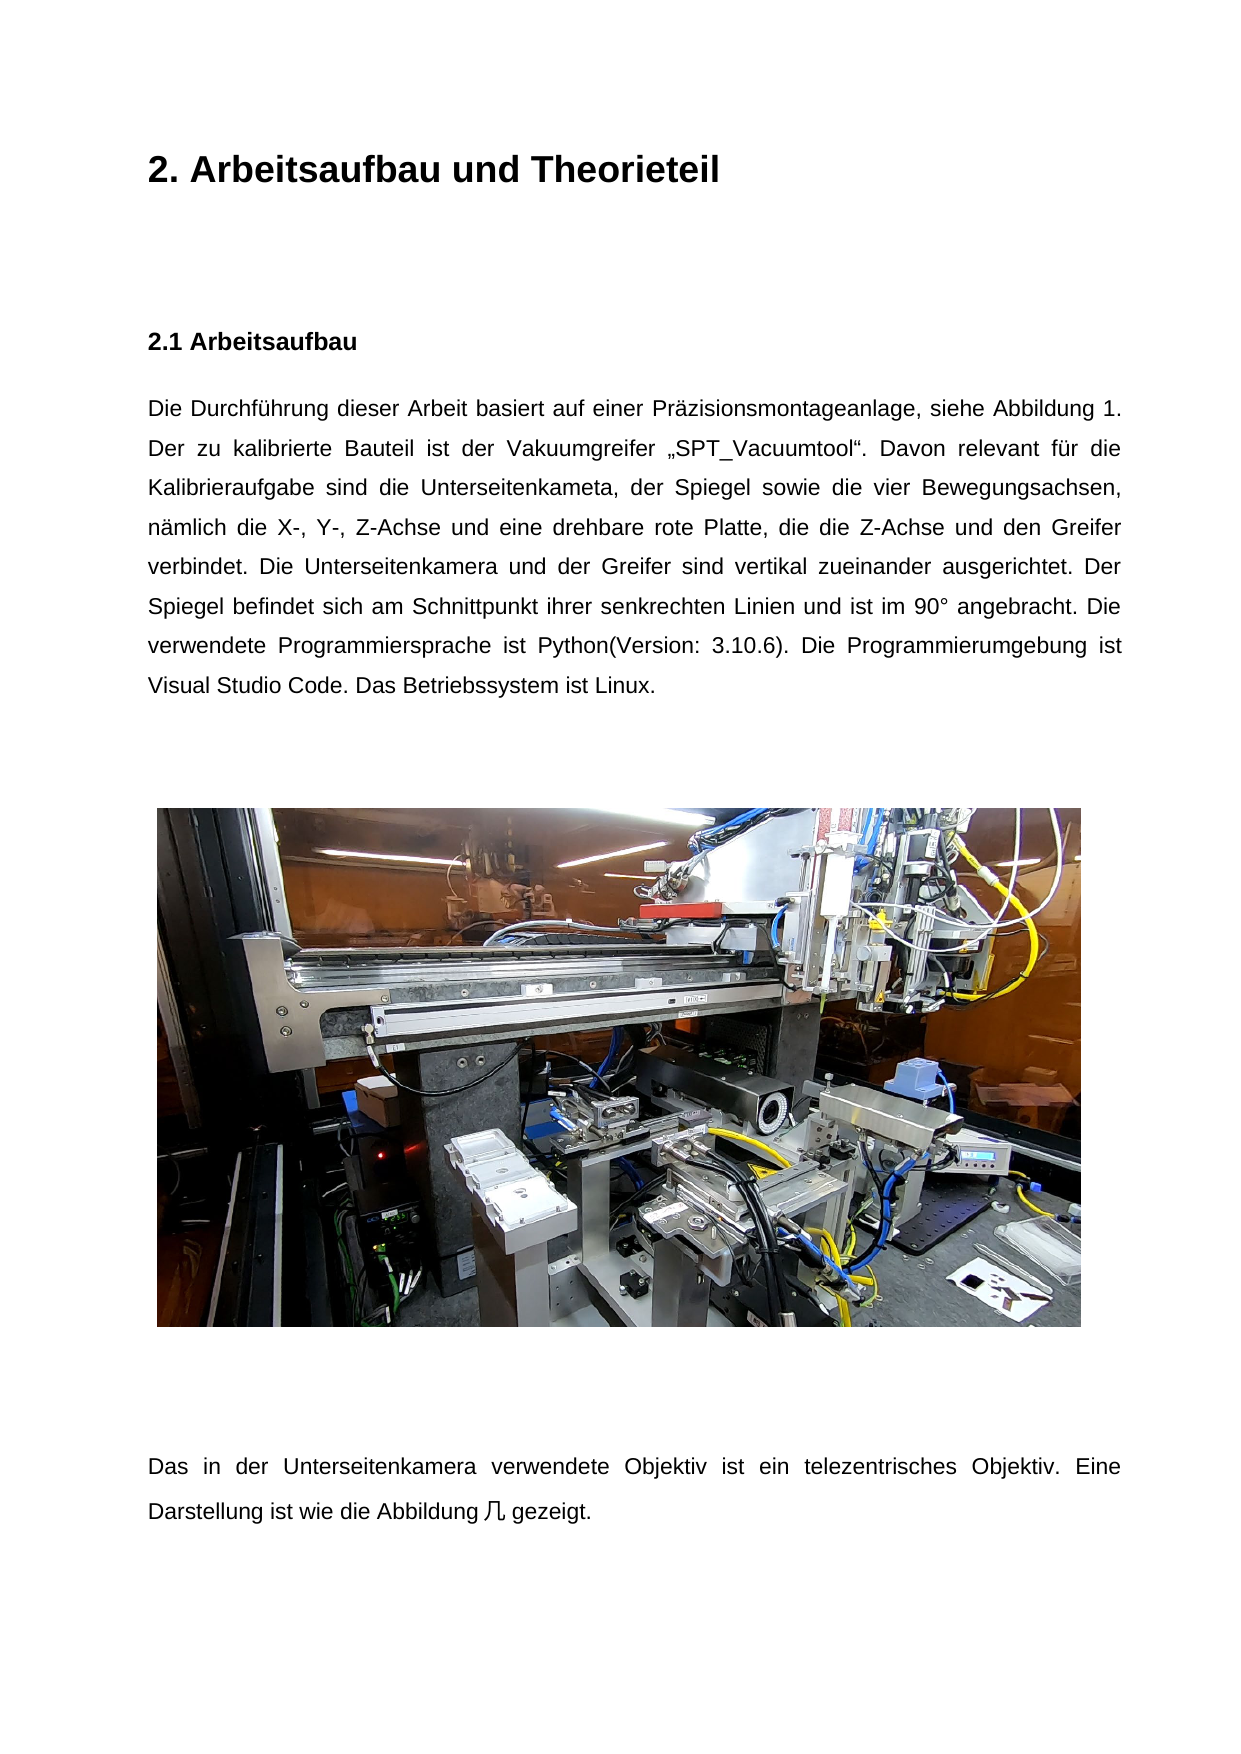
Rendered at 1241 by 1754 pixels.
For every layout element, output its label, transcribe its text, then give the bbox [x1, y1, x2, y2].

text 2.1 Arbeitsaufbau [148, 327, 1122, 356]
picture [147, 803, 1083, 1332]
text Das in der Unterseitenkamera verwendete Objektiv ist ein telezentrisches Objektiv. Eine Darstellung ist wie die Abbildung几 gezeigt. [148, 1453, 1122, 1527]
text Die Durchführung dieser Arbeit basiert auf einer Präzisionsmontageanlage, siehe Abbildung 1. Der zu kalibrierte Bauteil ist der Vakuumgreifer „SPT_Vacuumtool“. Davon relevant für die Kalibrieraufgabe sind die Unterseitenkameta, der Spiegel sowie die vier Bewegungsachsen, nämlich die X-, Y-, Z-Achse und eine drehbare rote Platte, die die Z-Achse und den Greifer verbindet. Die Unterseitenkamera und der Greifer sind vertikal zueinander ausgerichtet. Der Spiegel befindet sich am Schnittpunkt ihrer senkrechten Linien und ist im 90° angebracht. Die verwendete Programmiersprache ist Python(Version: 3.10.6). Die Programmierumgebung ist Visual Studio Code. Das Betriebssystem ist Linux. [148, 395, 1122, 698]
text 2. Arbeitsaufbau und Theorieteil [148, 148, 1122, 191]
